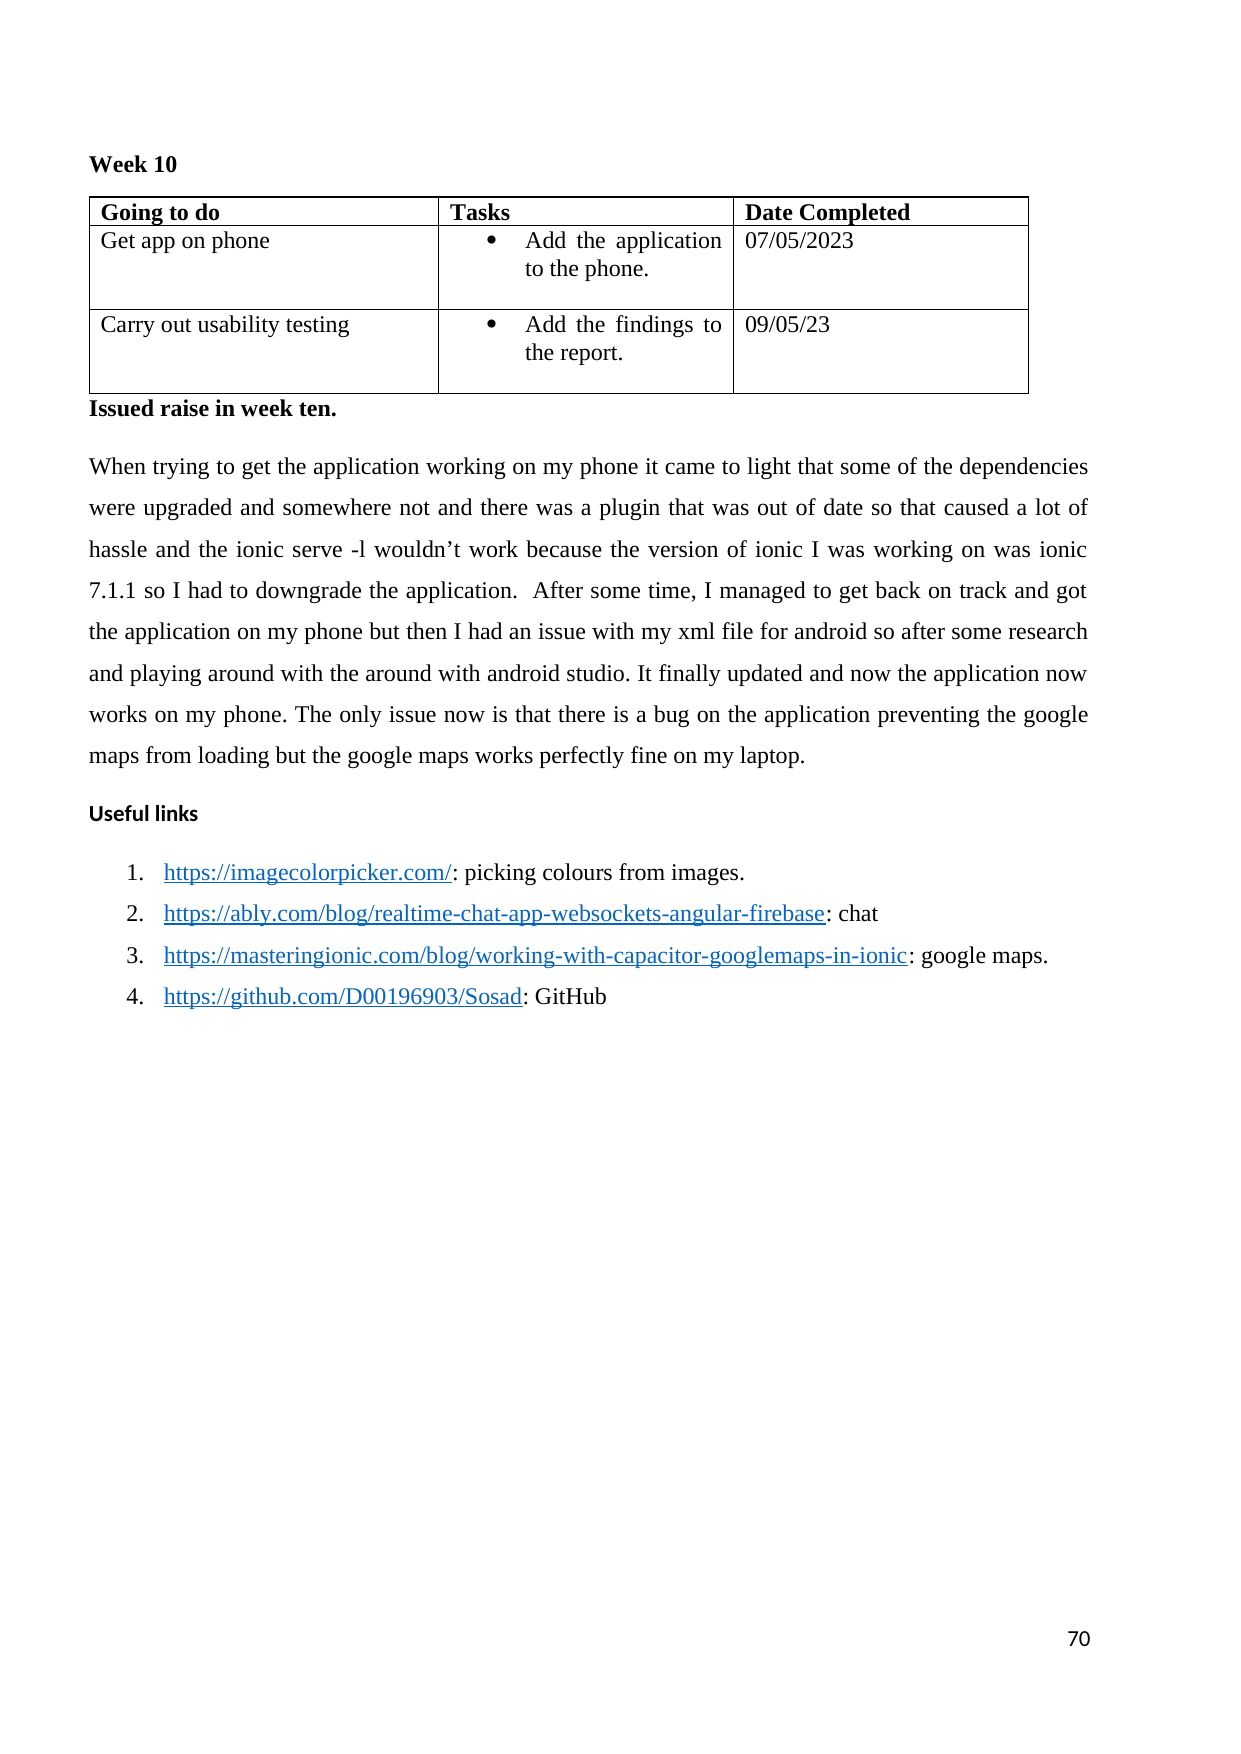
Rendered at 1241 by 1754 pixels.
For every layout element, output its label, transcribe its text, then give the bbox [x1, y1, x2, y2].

text Week 10 [89, 150, 1090, 178]
table_cell 09/05/23 [734, 310, 1028, 393]
text Useful links [89, 799, 1090, 827]
list https://imagecolorpicker.com/: picking colours from images. [126, 858, 1090, 886]
table_cell Add the application to the phone. [439, 226, 733, 309]
list https://ably.com/blog/realtime-chat-app-websockets-angular-firebase: chat [126, 899, 1090, 927]
table_header Going to do [90, 198, 438, 225]
table_cell 07/05/2023 [734, 226, 1028, 309]
list https://masteringionic.com/blog/working-with-capacitor-googlemaps-in-ionic: google maps. [126, 941, 1090, 968]
table_header Date Completed [734, 198, 1028, 225]
table_cell Carry out usability testing [90, 310, 438, 393]
table_cell Get app on phone [90, 226, 438, 309]
text When trying to get the application working on my phone it came to light that some of the dependencies were upgraded and somewhere not and there was a plugin that was out of date so that caused a lot of hassle and the ionic serve -l wouldn’t work because the version of ionic I was working on was ionic 7.1.1 so I had to downgrade the application. After some time, I managed to get back on track and got the application on my phone but then I had an issue with my xml file for android so after some research and playing around with the around with android studio. It finally updated and now the application now works on my phone. The only issue now is that there is a bug on the application preventing the google maps from loading but the google maps works perfectly fine on my laptop. [89, 452, 1090, 769]
list https://github.com/D00196903/Sosad: GitHub [126, 982, 1090, 1010]
table_cell Add the findings to the report. [439, 310, 733, 393]
text Issued raise in week ten. [89, 394, 1090, 421]
table_header Tasks [439, 198, 733, 225]
